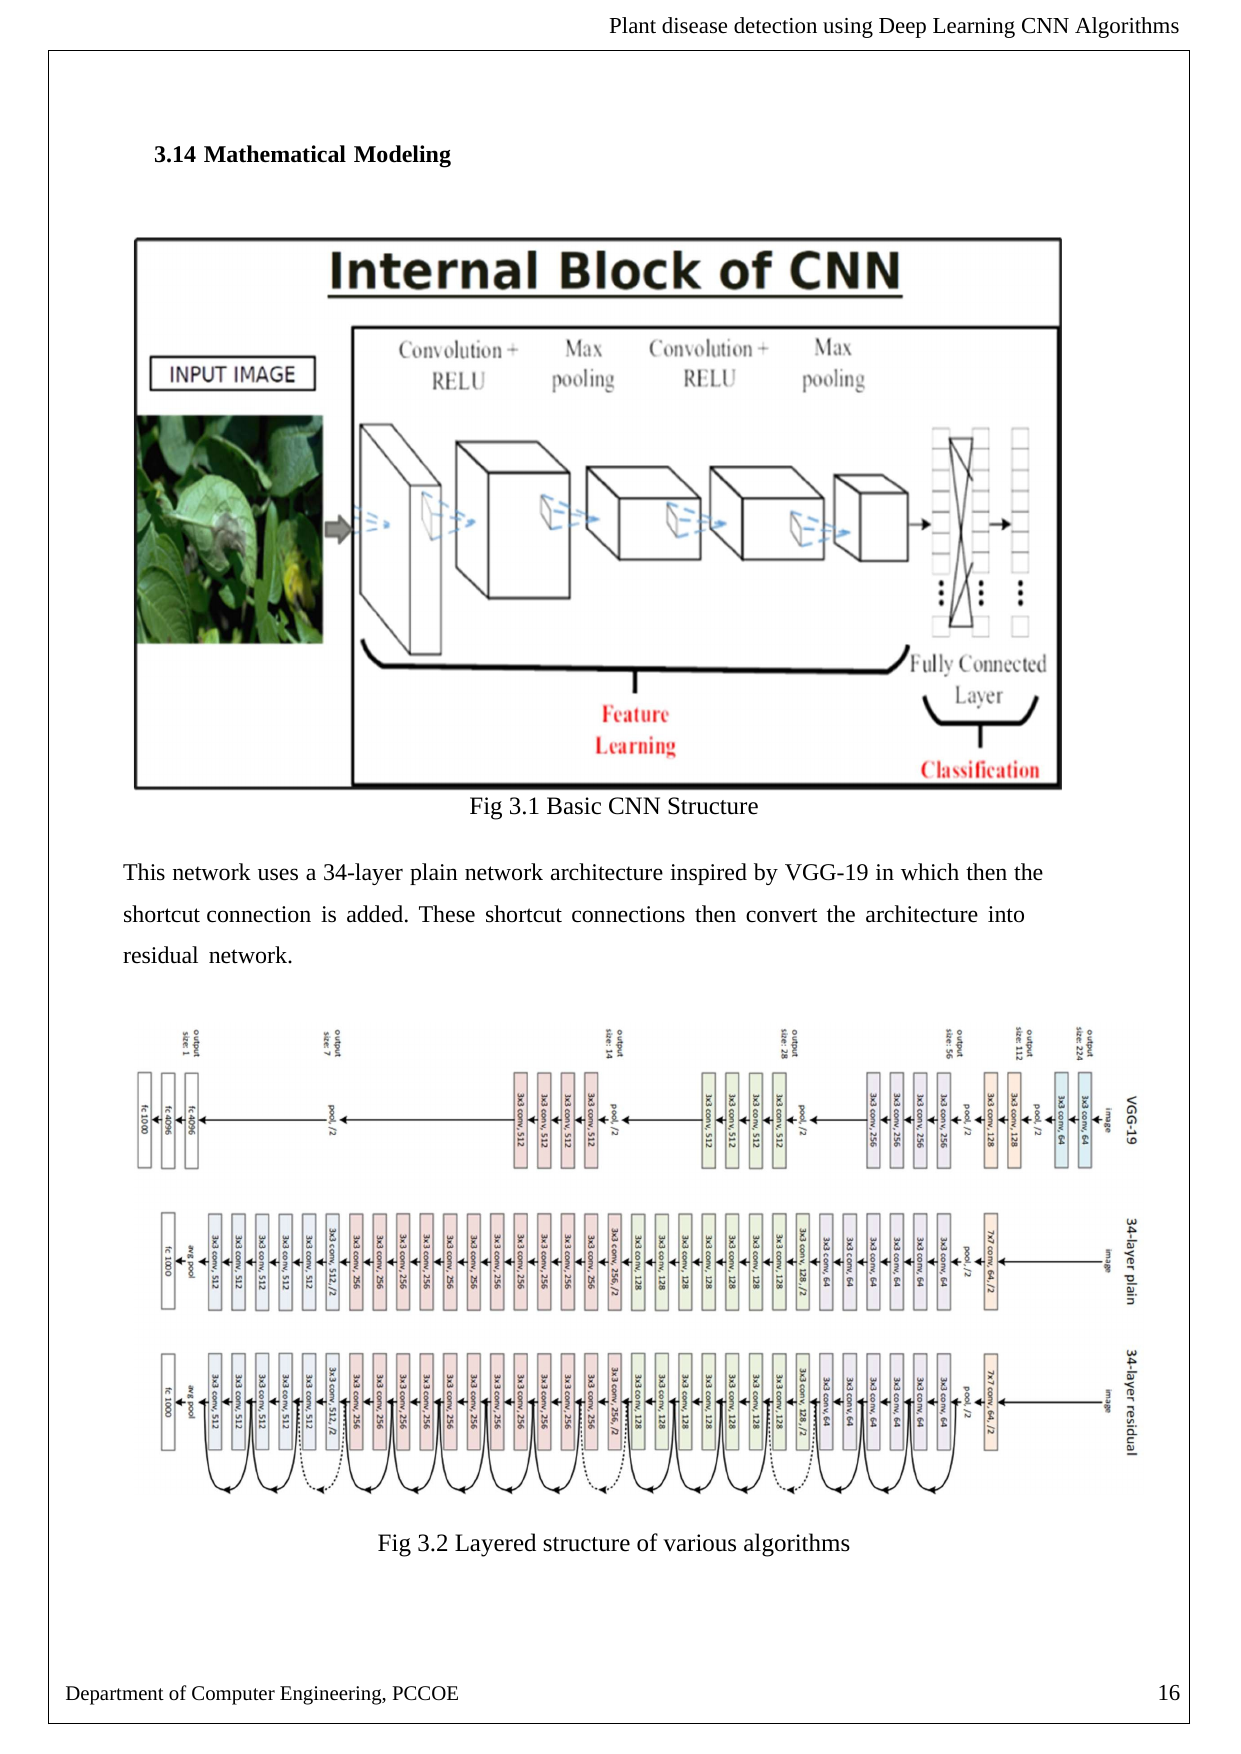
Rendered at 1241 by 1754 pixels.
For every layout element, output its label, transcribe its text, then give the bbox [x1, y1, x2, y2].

text This network uses a 34-layer plain network architecture inspired by VGG-19 in which then the shortcut connection is added. These shortcut connections then convert the architecture into residual network. [123, 858, 1067, 969]
text Fig 3.2 Layered structure of various algorithms [49, 1528, 1180, 1557]
subtitle Mathematical Modeling [154, 140, 1180, 167]
picture [133, 1022, 1144, 1495]
picture [133, 237, 1062, 791]
